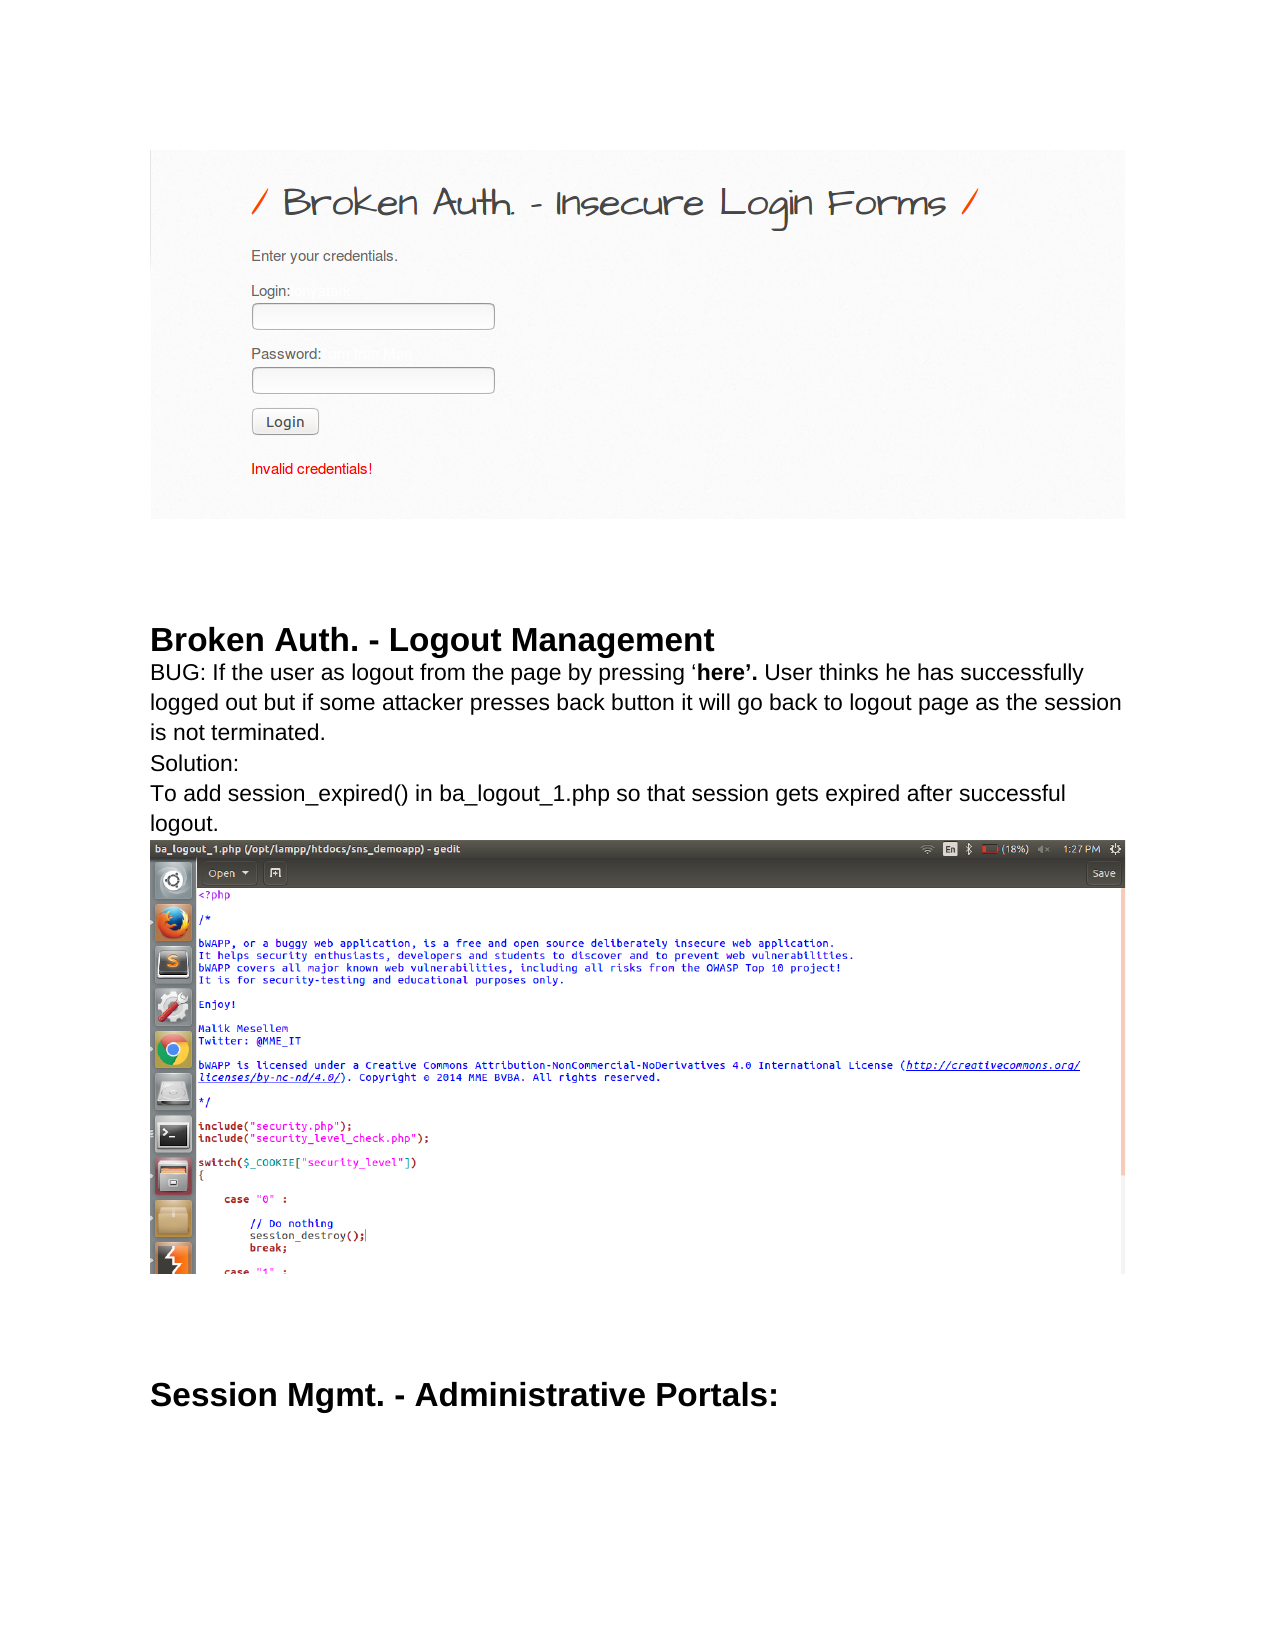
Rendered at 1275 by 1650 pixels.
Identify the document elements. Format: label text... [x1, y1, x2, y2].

picture [150, 150, 1125, 519]
text To add session_expired() in ba_logout_1.php so that session gets expired after successful logout. [150, 780, 1125, 836]
picture [150, 840, 1125, 1274]
subtitle Broken Auth. - Logout Management [150, 621, 1125, 659]
text BUG: If the user as logout from the page by pressing ‘here’. User thinks he has successfully logged out but if some attacker presses back button it will go back to logout page as the session is not terminated. [150, 659, 1125, 746]
subtitle Session Mgmt. - Administrative Portals: [150, 1375, 1125, 1414]
text Solution: [150, 749, 1125, 776]
